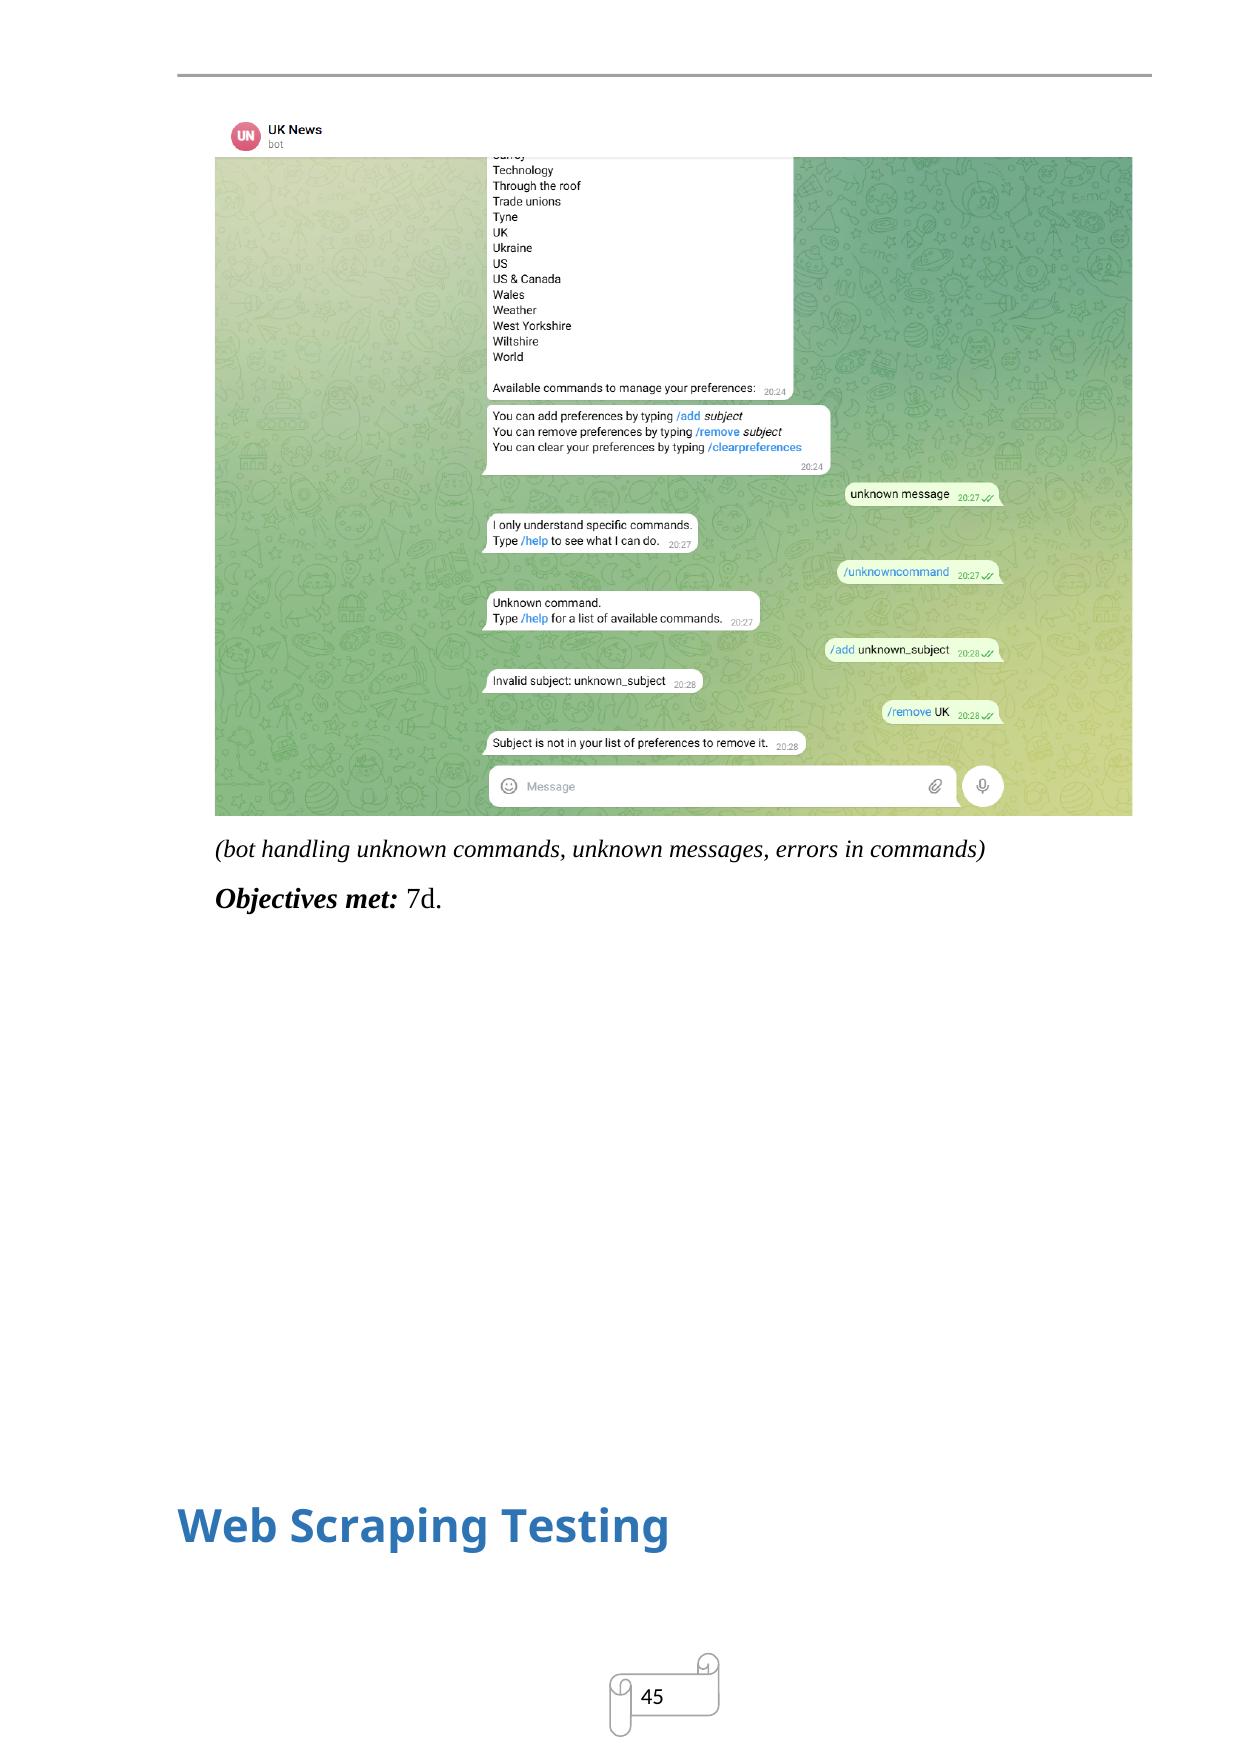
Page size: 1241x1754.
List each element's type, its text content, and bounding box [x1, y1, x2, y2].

picture [214, 118, 1133, 816]
subtitle Web Scraping Testing [177, 1493, 1152, 1555]
text (bot handling unknown commands, unknown messages, errors in commands) [215, 834, 1152, 863]
text Objectives met: 7d. [215, 882, 1152, 915]
